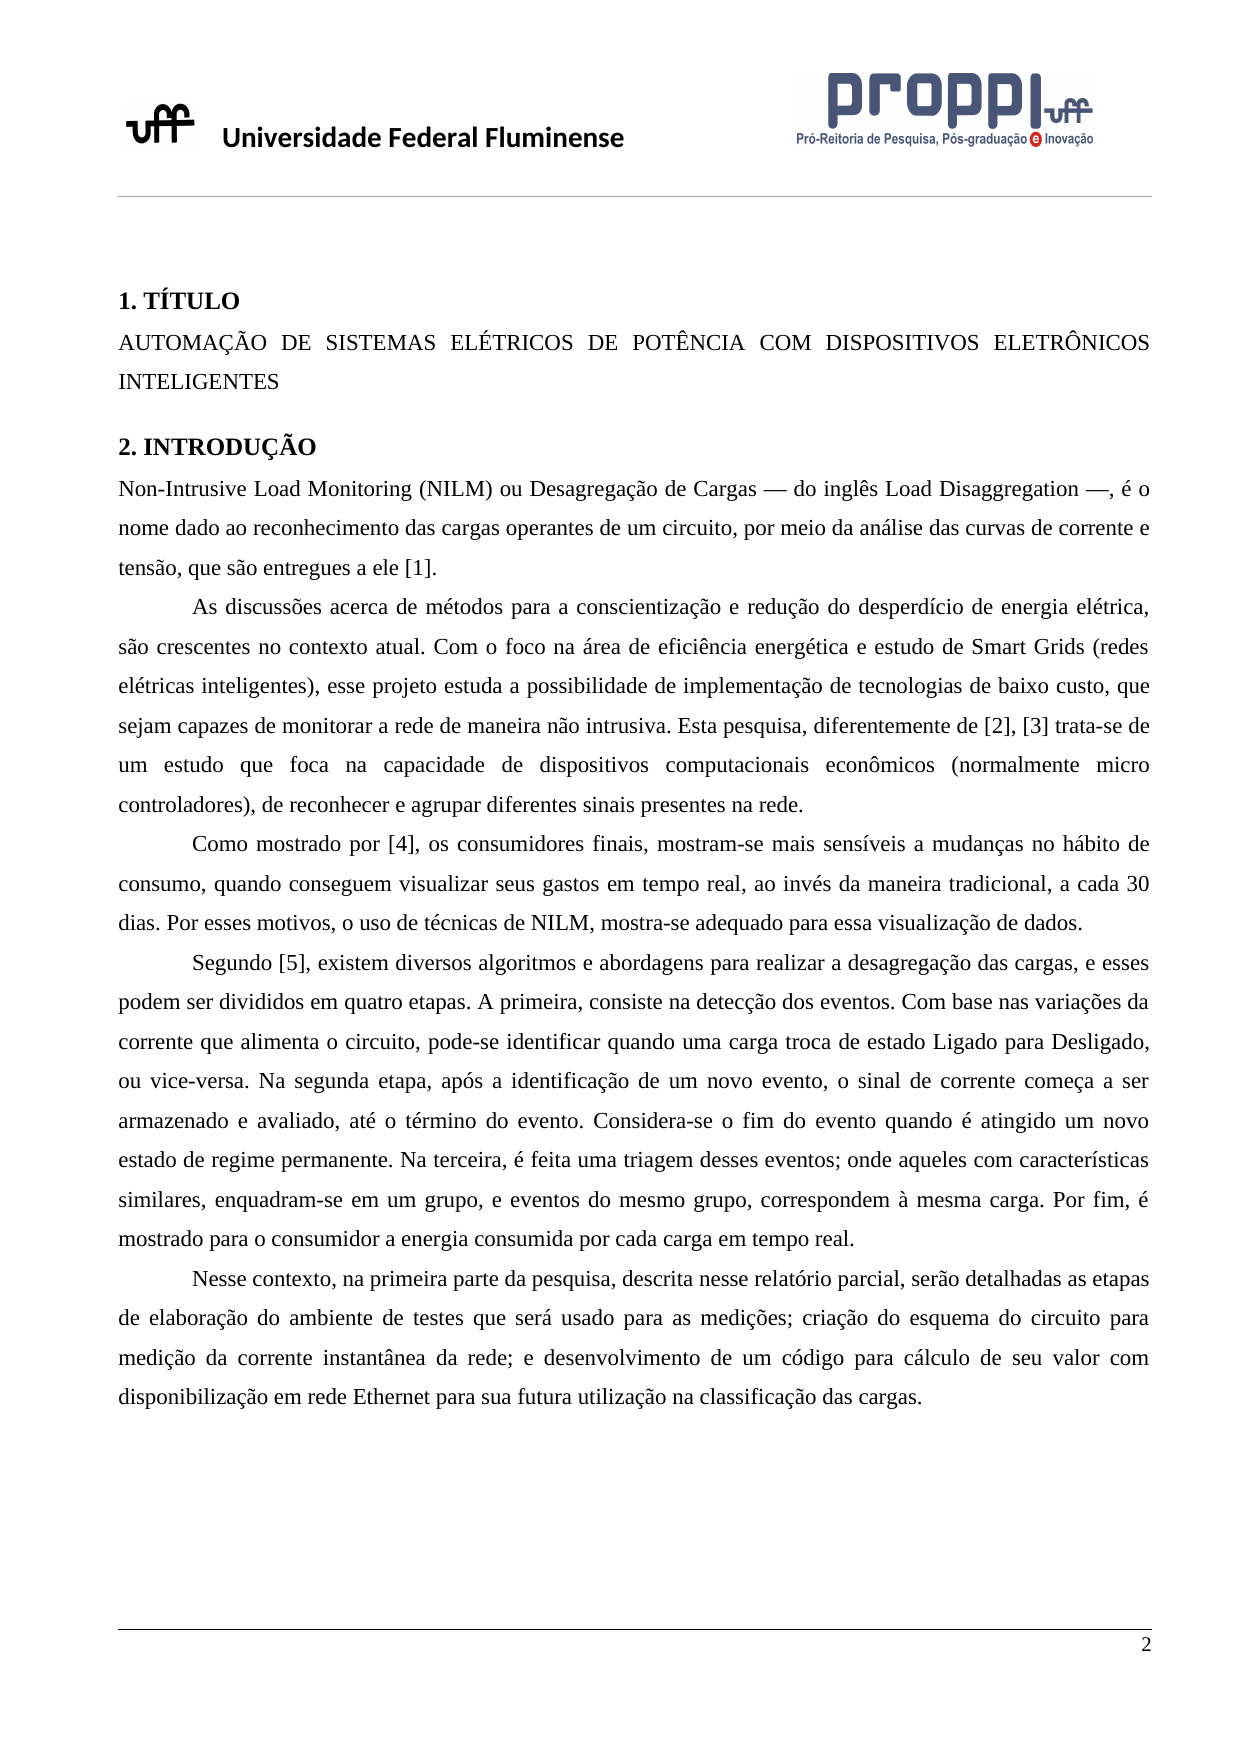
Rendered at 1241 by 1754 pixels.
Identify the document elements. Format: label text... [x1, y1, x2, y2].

text 2. INTRODUÇÃO [118, 432, 1152, 461]
picture [796, 73, 1093, 147]
text AUTOMAÇÃO DE SISTEMAS ELÉTRICOS DE POTÊNCIA COM DISPOSITIVOS ELETRÔNICOS INTELIGENTES [118, 329, 1152, 395]
text Como mostrado por [4], os consumidores finais, mostram-se mais sensíveis a mudanças no hábito de consumo, quando conseguem visualizar seus gastos em tempo real, ao invés da maneira tradicional, a cada 30 dias. Por esses motivos, o uso de técnicas de NILM, mostra-se adequado para essa visualização de dados. [118, 830, 1152, 936]
text As discussões acerca de métodos para a conscientização e redução do desperdício de energia elétrica, são crescentes no contexto atual. Com o foco na área de eficiência energética e estudo de Smart Grids (redes elétricas inteligentes), esse projeto estuda a possibilidade de implementação de tecnologias de baixo custo, que sejam capazes de monitorar a rede de maneira não intrusiva. Esta pesquisa, diferentemente de [2], [3] trata-se de um estudo que foca na capacidade de dispositivos computacionais econômicos (normalmente micro controladores), de reconhecer e agrupar diferentes sinais presentes na rede. [118, 593, 1152, 817]
text Non-Intrusive Load Monitoring (NILM) ou Desagregação de Cargas — do inglês Load Disaggregation —, é o nome dado ao reconhecimento das cargas operantes de um circuito, por meio da análise das curvas de corrente e tensão, que são entregues a ele [1]. [118, 475, 1152, 580]
picture [125, 102, 196, 148]
text Nesse contexto, na primeira parte da pesquisa, descrita nesse relatório parcial, serão detalhadas as etapas de elaboração do ambiente de testes que será usado para as medições; criação do esquema do circuito para medição da corrente instantânea da rede; e desenvolvimento de um código para cálculo de seu valor com disponibilização em rede Ethernet para sua futura utilização na classificação das cargas. [118, 1264, 1152, 1409]
text 1. TÍTULO [118, 286, 1152, 314]
text Segundo [5], existem diversos algoritmos e abordagens para realizar a desagregação das cargas, e esses podem ser divididos em quatro etapas. A primeira, consiste na detecção dos eventos. Com base nas variações da corrente que alimenta o circuito, pode-se identificar quando uma carga troca de estado Ligado para Desligado, ou vice-versa. Na segunda etapa, após a identificação de um novo evento, o sinal de corrente começa a ser armazenado e avaliado, até o término do evento. Considera-se o fim do evento quando é atingido um novo estado de regime permanente. Na terceira, é feita uma triagem desses eventos; onde aqueles com características similares, enquadram-se em um grupo, e eventos do mesmo grupo, correspondem à mesma carga. Por fim, é mostrado para o consumidor a energia consumida por cada carga em tempo real. [118, 949, 1152, 1251]
